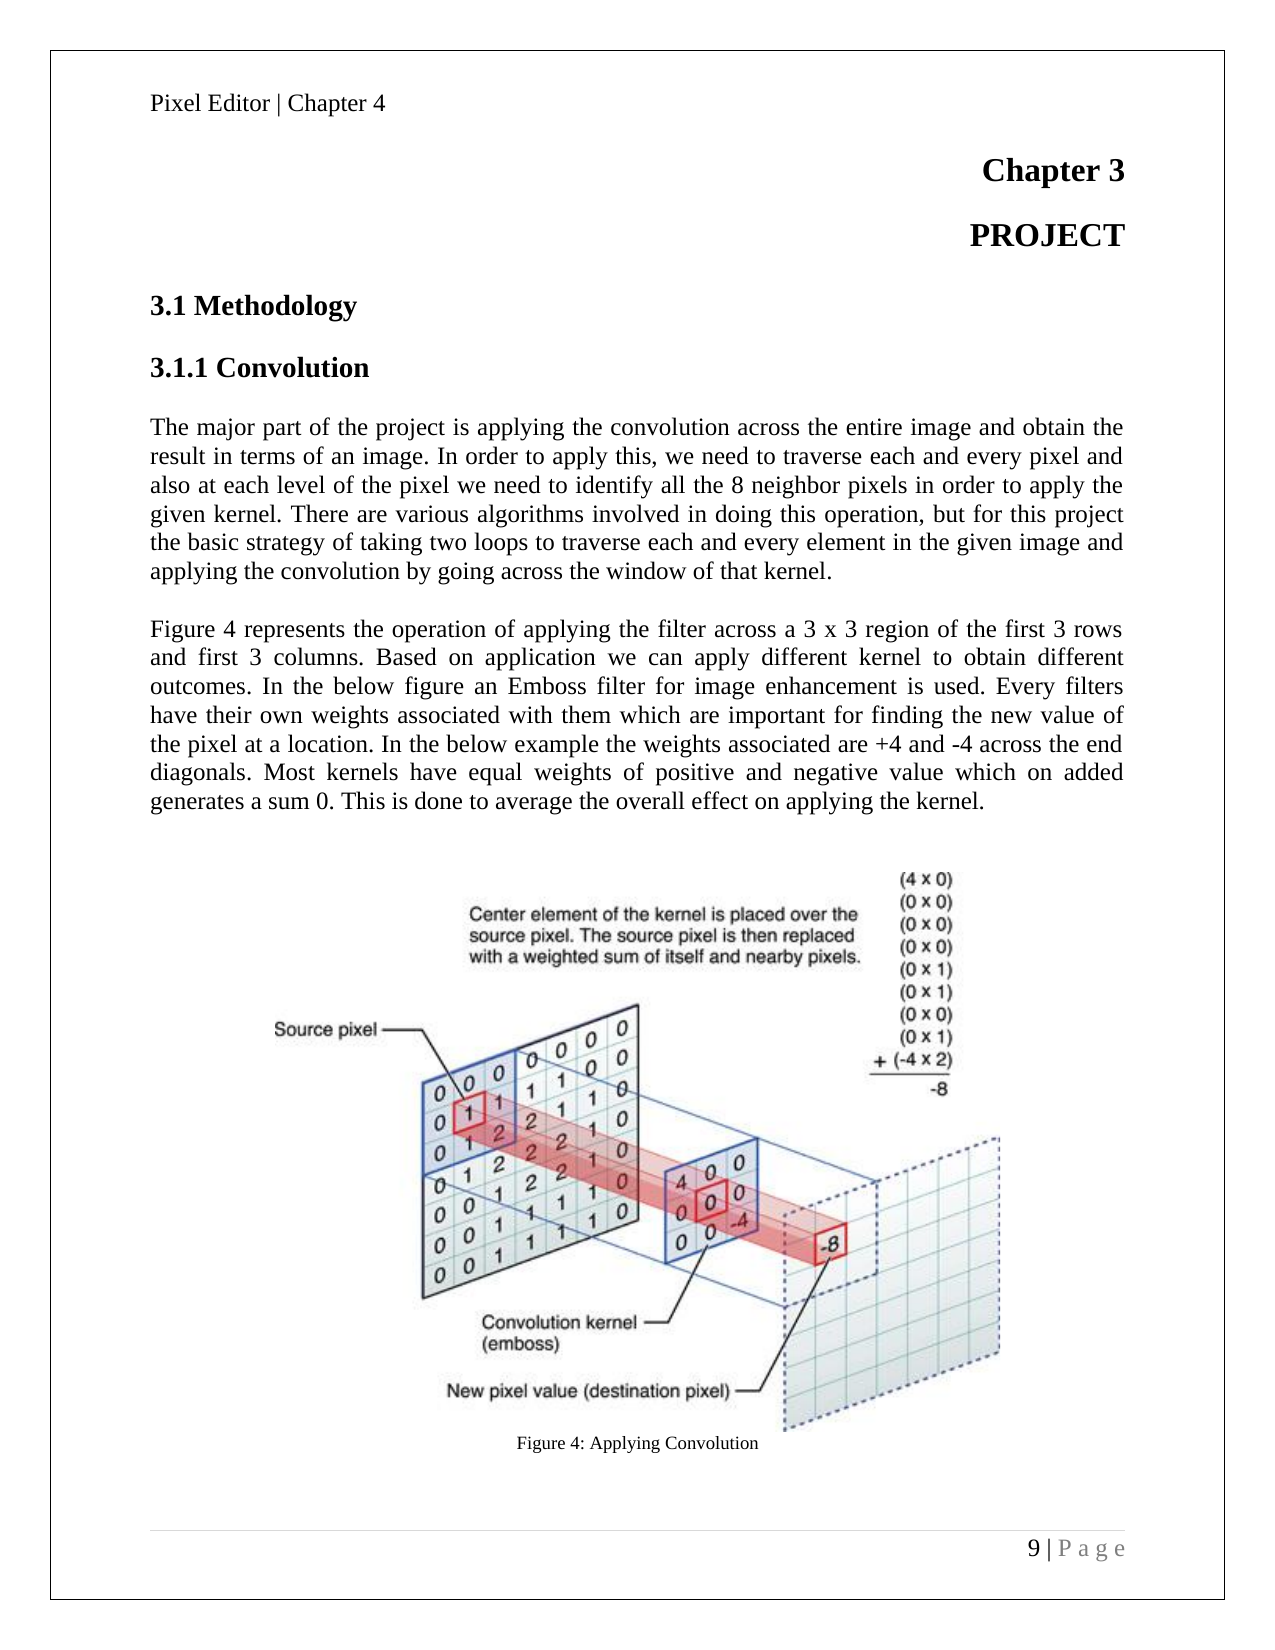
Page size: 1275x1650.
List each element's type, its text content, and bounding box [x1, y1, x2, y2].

text Figure 4: Applying Convolution [150, 1432, 1125, 1453]
text PROJECT [150, 215, 1125, 253]
picture [275, 872, 1001, 1432]
text The major part of the project is applying the convolution across the entire image and obtain the result in terms of an image. In order to apply this, we need to traverse each and every pixel and also at each level of the pixel we need to identify all the 8 neighbor pixels in order to apply the given kernel. There are various algorithms involved in doing this operation, but for this project the basic strategy of taking two loops to traverse each and every element in the given image and applying the convolution by going across the window of that kernel. [150, 412, 1125, 585]
text Chapter 3 [150, 150, 1125, 188]
text 3.1.1 Convolution [150, 350, 1125, 384]
text Figure 4 represents the operation of applying the filter across a 3 x 3 region of the first 3 rows and first 3 columns. Based on application we can apply different kernel to obtain different outcomes. In the below figure an Emboss filter for image enhancement is used. Every filters have their own weights associated with them which are important for finding the new value of the pixel at a location. In the below example the weights associated are +4 and -4 across the end diagonals. Most kernels have equal weights of positive and negative value which on added generates a sum 0. This is done to average the overall effect on applying the kernel. [150, 614, 1125, 815]
text 3.1 Methodology [150, 288, 1125, 321]
